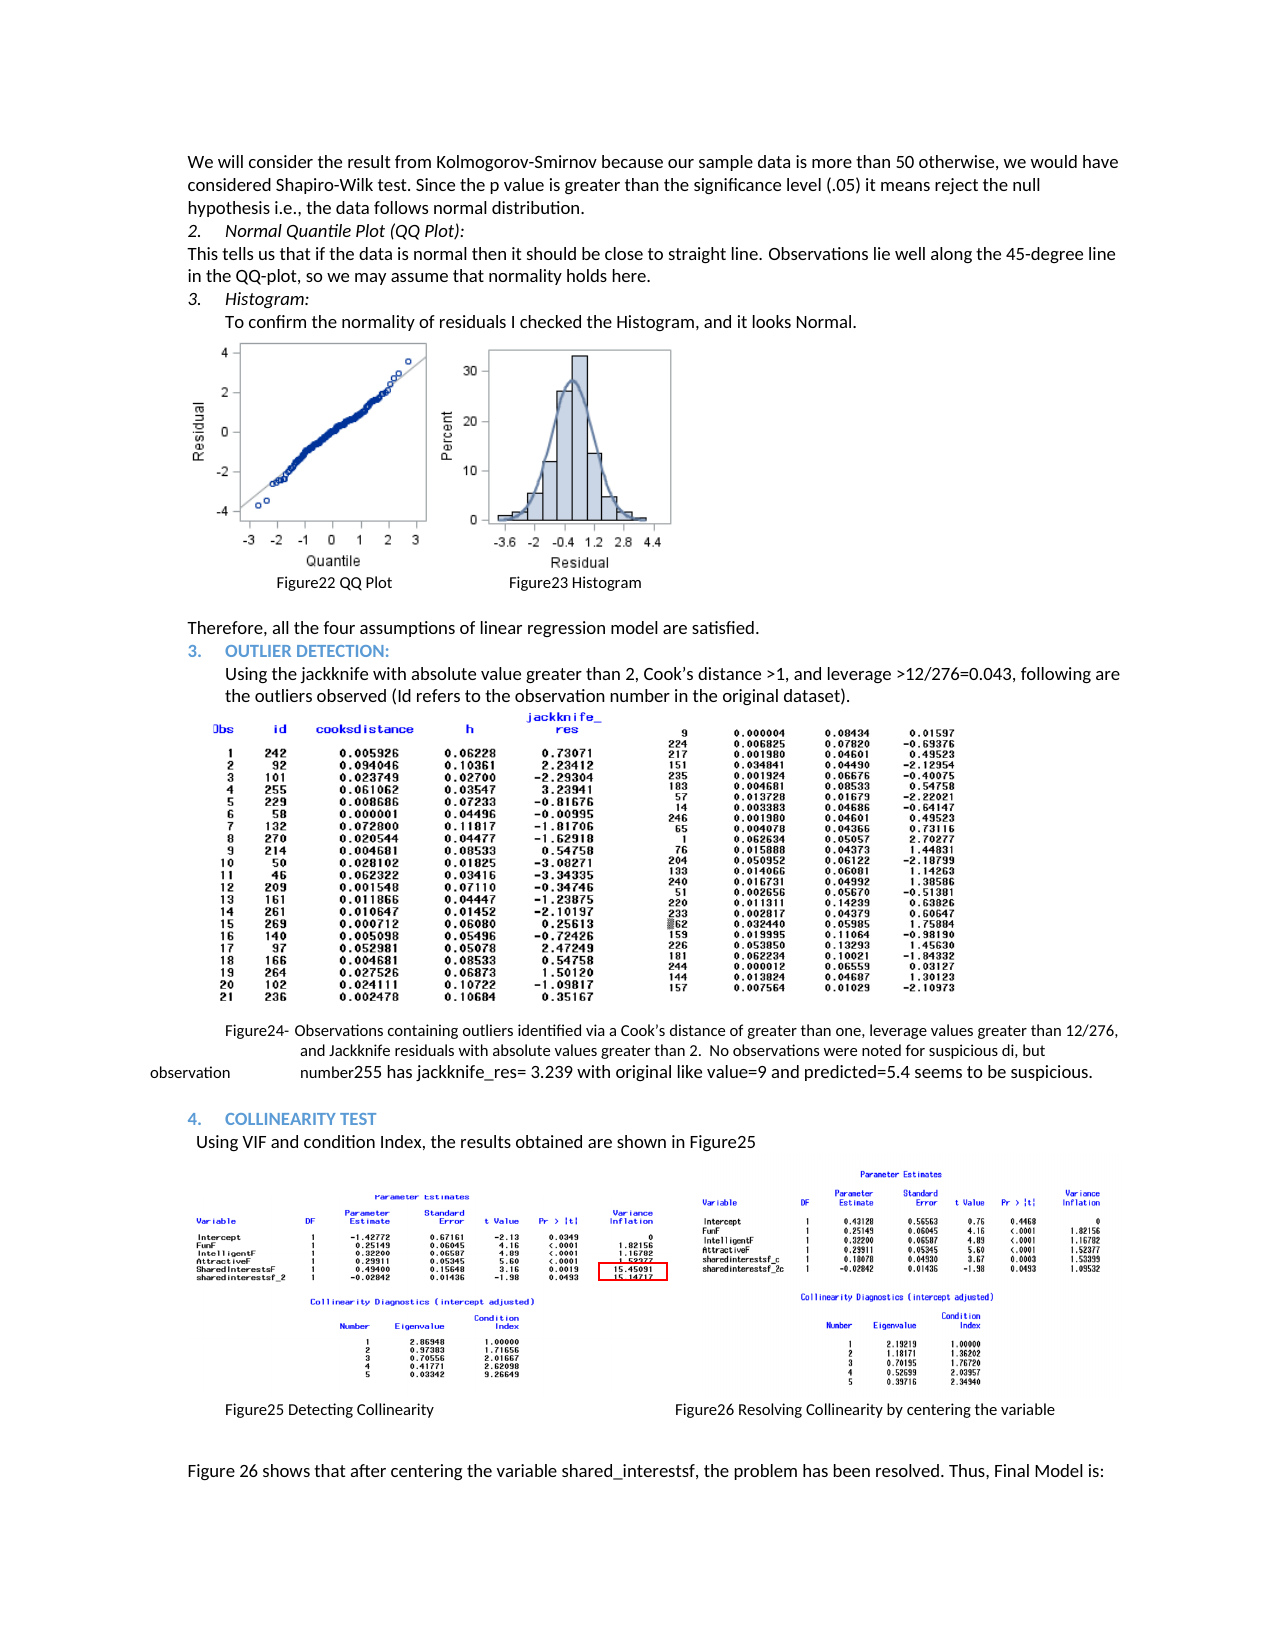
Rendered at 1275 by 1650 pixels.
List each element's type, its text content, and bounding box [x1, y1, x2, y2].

picture [187, 333, 683, 573]
text Therefore, all the four assumptions of linear regression model are satisfied. [187, 616, 1125, 639]
list Normal Quantile Plot (QQ Plot): [187, 219, 1125, 242]
text We will consider the result from Kolmogorov-Smirnov because our sample data is more than 50 otherwise, we would have considered Shapiro-Wilk test. Since the p value is greater than the significance level (.05) it means reject the null hypothesis i.e., the data follows normal distribution. [187, 150, 1125, 219]
picture [700, 1153, 1123, 1398]
list To confirm the normality of residuals I checked the Histogram, and it looks Normal. [225, 310, 1125, 333]
list COLLINEARITY TEST [187, 1107, 1125, 1130]
picture [659, 727, 969, 1002]
text Figure24- Observations containing outliers identified via a Cook’s distance of greater than one, leverage values greater than 12/276, and Jackknife residuals with absolute values greater than 2. No observations were noted for suspicious di, but observation number255 has jackknife_res= 3.239 with original like value=9 and predicted=5.4 seems to be suspicious. [150, 1020, 1125, 1083]
text Figure 26 shows that after centering the variable shared_interestsf, the problem has been resolved. Thus, Final Model is: [187, 1460, 1125, 1483]
text Figure22 QQ Plot Figure23 Histogram [187, 573, 1125, 593]
picture [187, 1195, 675, 1398]
list Histogram: [187, 287, 1125, 310]
list OUTLIER DETECTION: [187, 639, 1125, 662]
text This tells us that if the data is normal then it should be close to straight line. Observations lie well along the 45-degree line in the QQ-plot, so we may assume that normality holds here. [187, 242, 1125, 287]
list Using the jackknife with absolute value greater than 2, Cook’s distance >1, and leverage >12/276=0.043, following are the outliers observed (Id refers to the observation number in the original dataset). [225, 662, 1125, 707]
picture [213, 707, 609, 1002]
text Using VIF and condition Index, the results obtained are shown in Figure25 [187, 1130, 1125, 1153]
